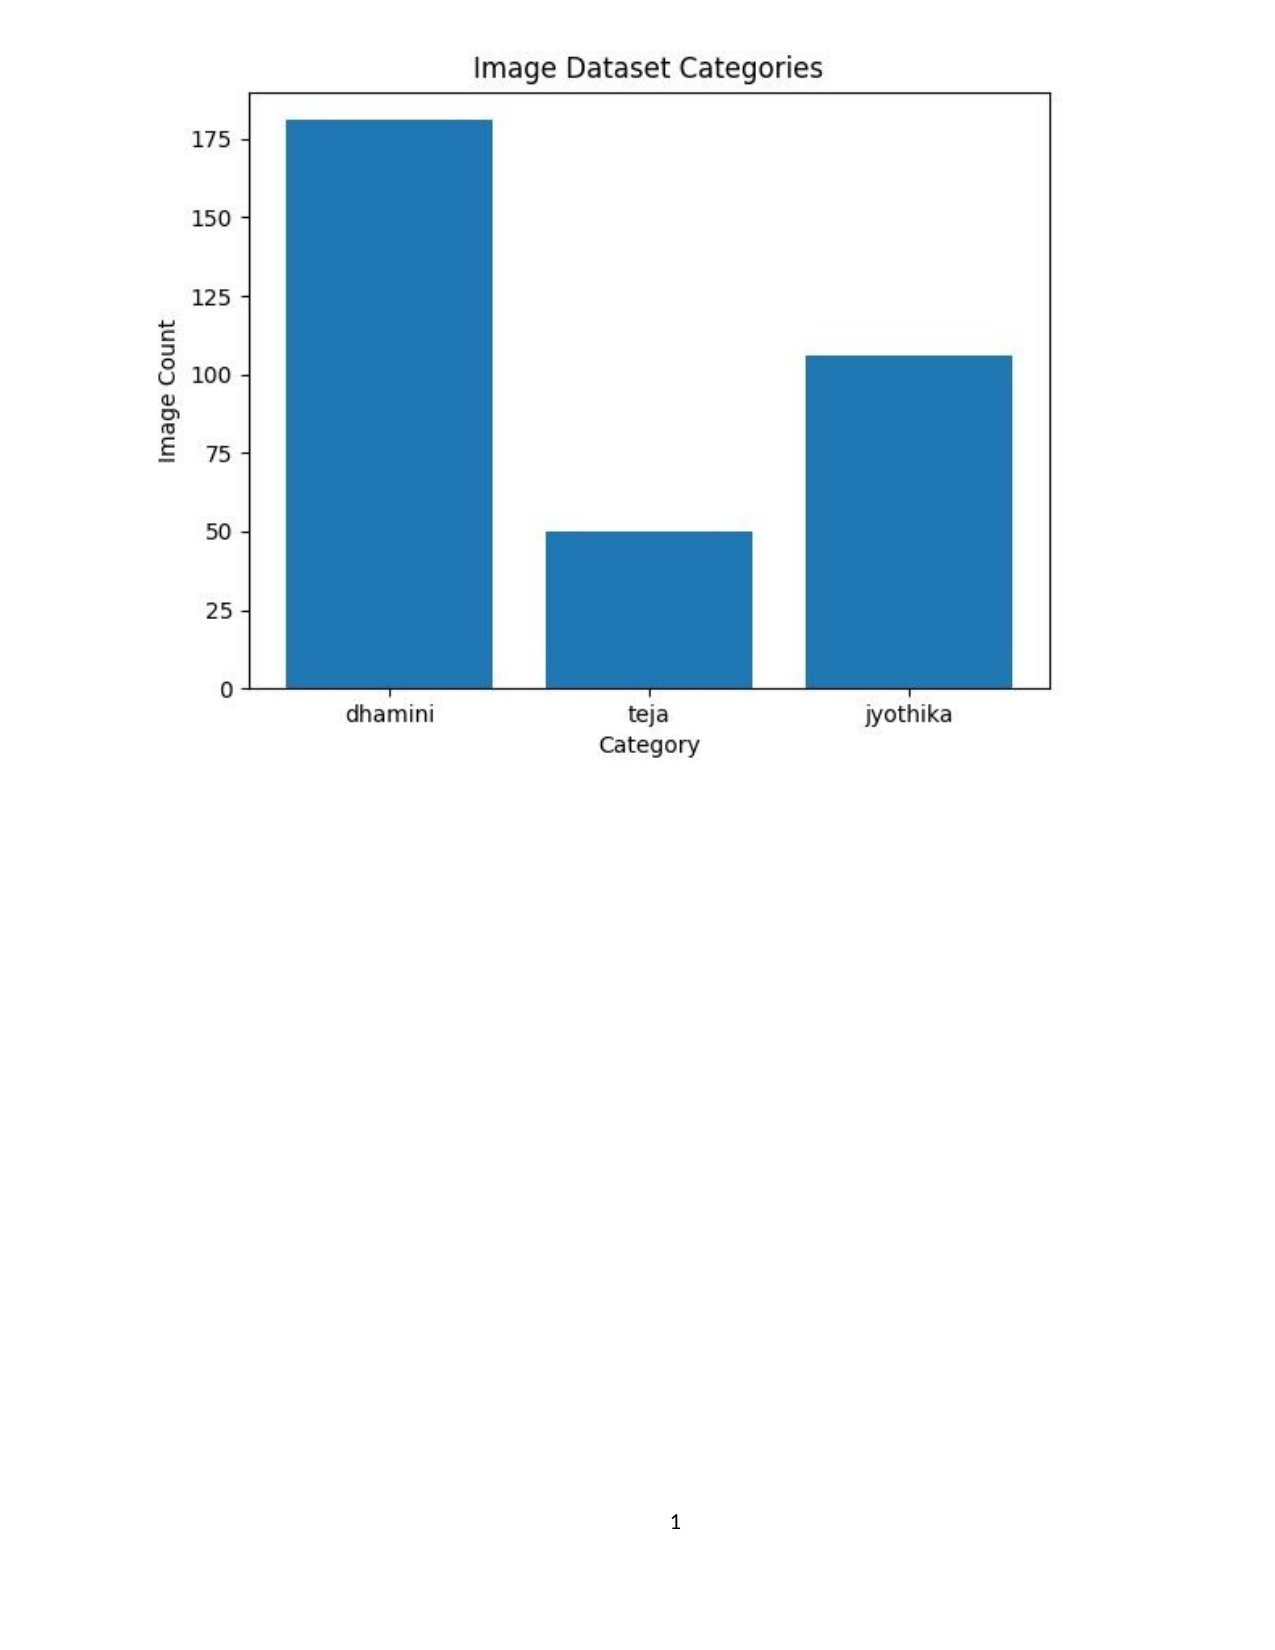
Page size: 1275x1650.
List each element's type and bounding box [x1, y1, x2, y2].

picture [120, 0, 1153, 774]
